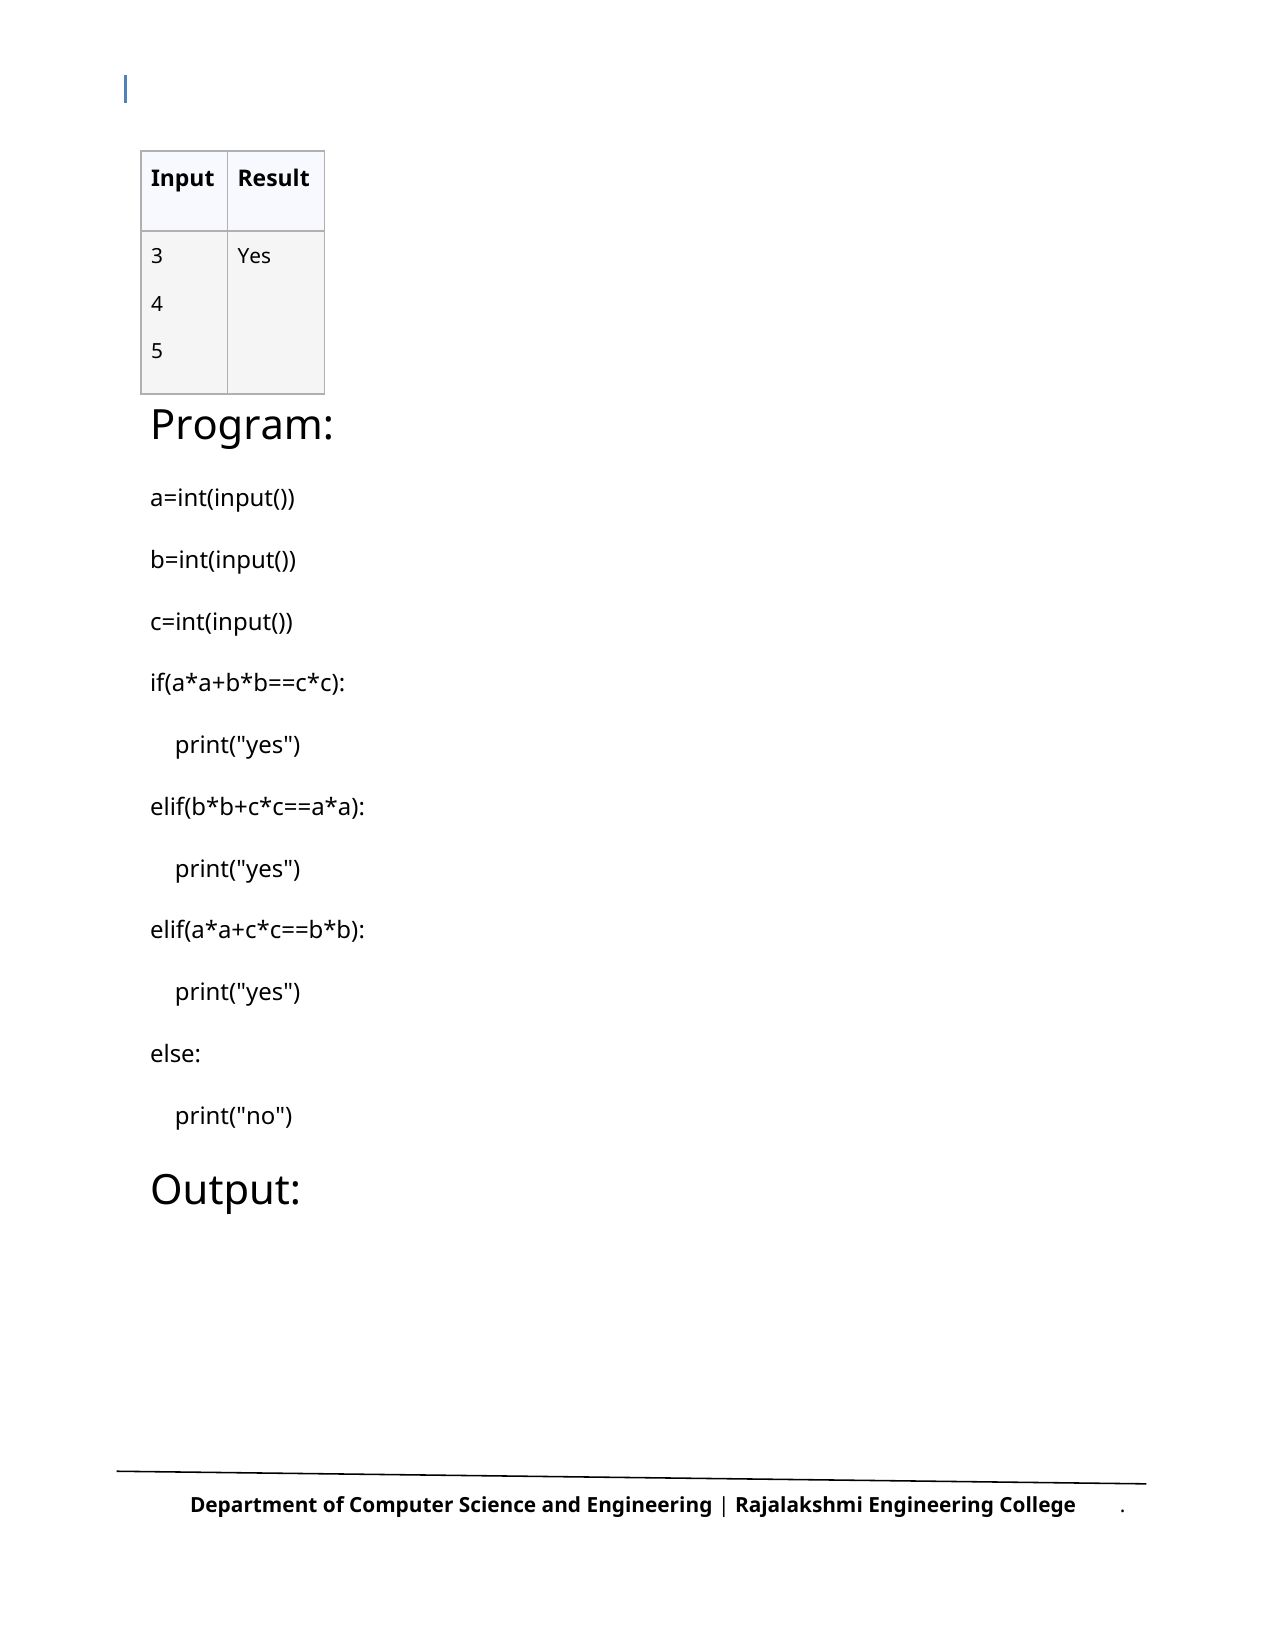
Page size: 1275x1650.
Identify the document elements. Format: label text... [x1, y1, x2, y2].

text print("no") [150, 1098, 1125, 1131]
text Output: [150, 1160, 1125, 1217]
text elif(a*a+c*c==b*b): [150, 913, 1125, 946]
text c=int(input()) [150, 604, 1125, 637]
text a=int(input()) [150, 481, 1125, 513]
text if(a*a+b*b==c*c): [150, 666, 1125, 699]
text print("yes") [150, 975, 1125, 1007]
text b=int(input()) [150, 542, 1125, 575]
text print("yes") [150, 728, 1125, 760]
text Program: [150, 395, 1125, 452]
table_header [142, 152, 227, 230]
text elif(b*b+c*c==a*a): [150, 789, 1125, 822]
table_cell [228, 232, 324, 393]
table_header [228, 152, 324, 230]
text else: [150, 1037, 1125, 1069]
text print("yes") [150, 851, 1125, 884]
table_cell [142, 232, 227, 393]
